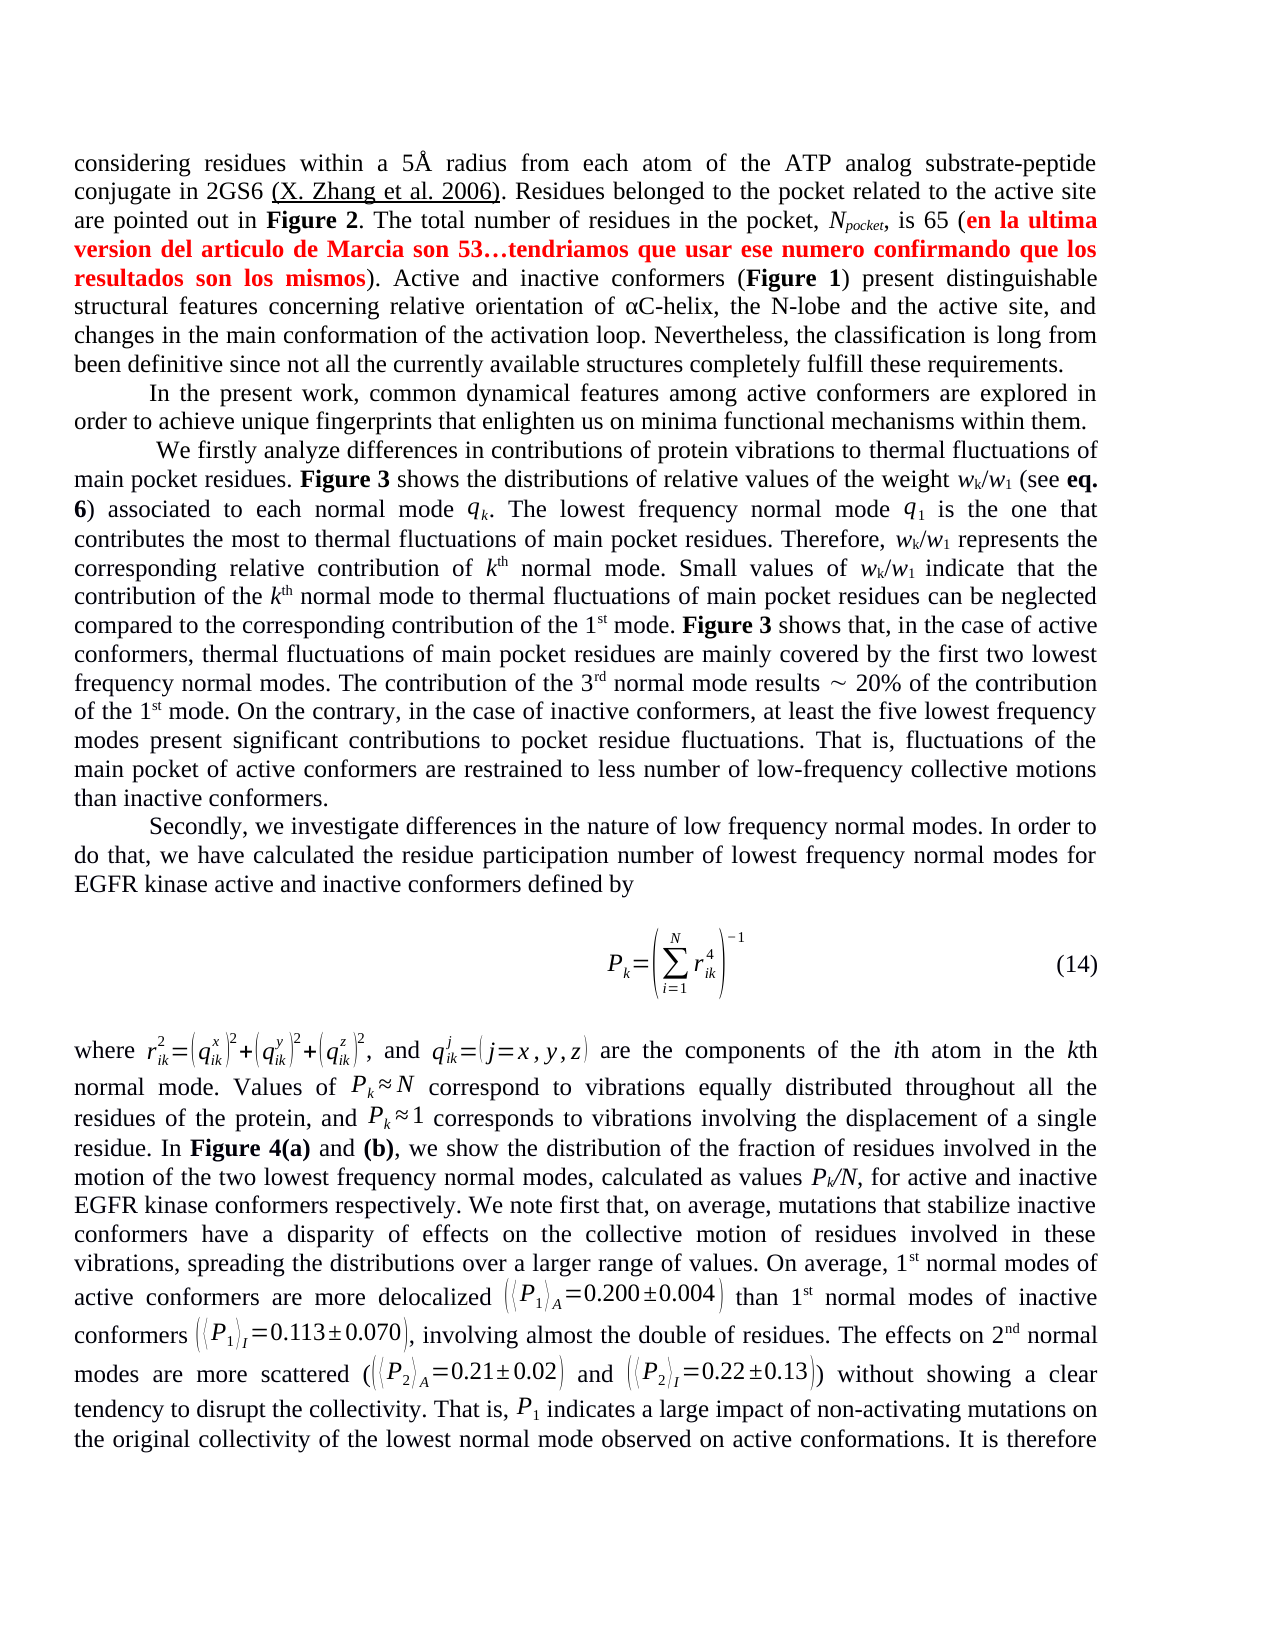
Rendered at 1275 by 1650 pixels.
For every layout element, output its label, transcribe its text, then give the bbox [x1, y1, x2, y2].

text Secondly, we investigate differences in the nature of low frequency normal modes. In order to do that, we have calculated the residue participation number of lowest frequency normal modes for EGFR kinase active and inactive conformers defined by [74, 811, 1098, 898]
text (14) [74, 926, 1098, 1001]
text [74, 148, 1098, 378]
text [74, 1029, 1098, 1453]
text In the present work, common dynamical features among active conformers are explored in order to achieve unique fingerprints that enlighten us on minima functional mechanisms within them. [74, 378, 1098, 435]
text We firstly analyze differences in contributions of protein vibrations to thermal fluctuations of main pocket residues. Figure 3 shows the distributions of relative values of the weight wk/w1 (see eq. 6) associated to each normal mode . The lowest frequency normal mode is the one that contributes the most to thermal fluctuations of main pocket residues. Therefore, wk/w1 represents the corresponding relative contribution of kth normal mode. Small values of wk/w1 indicate that the contribution of the kth normal mode to thermal fluctuations of main pocket residues can be neglected compared to the corresponding contribution of the 1st mode. Figure 3 shows that, in the case of active conformers, thermal fluctuations of main pocket residues are mainly covered by the first two lowest frequency normal modes. The contribution of the 3rd normal mode results  20% of the contribution of the 1st mode. On the contrary, in the case of inactive conformers, at least the five lowest frequency modes present significant contributions to pocket residue fluctuations. That is, fluctuations of the main pocket of active conformers are restrained to less number of low-frequency collective motions than inactive conformers. [74, 435, 1098, 811]
